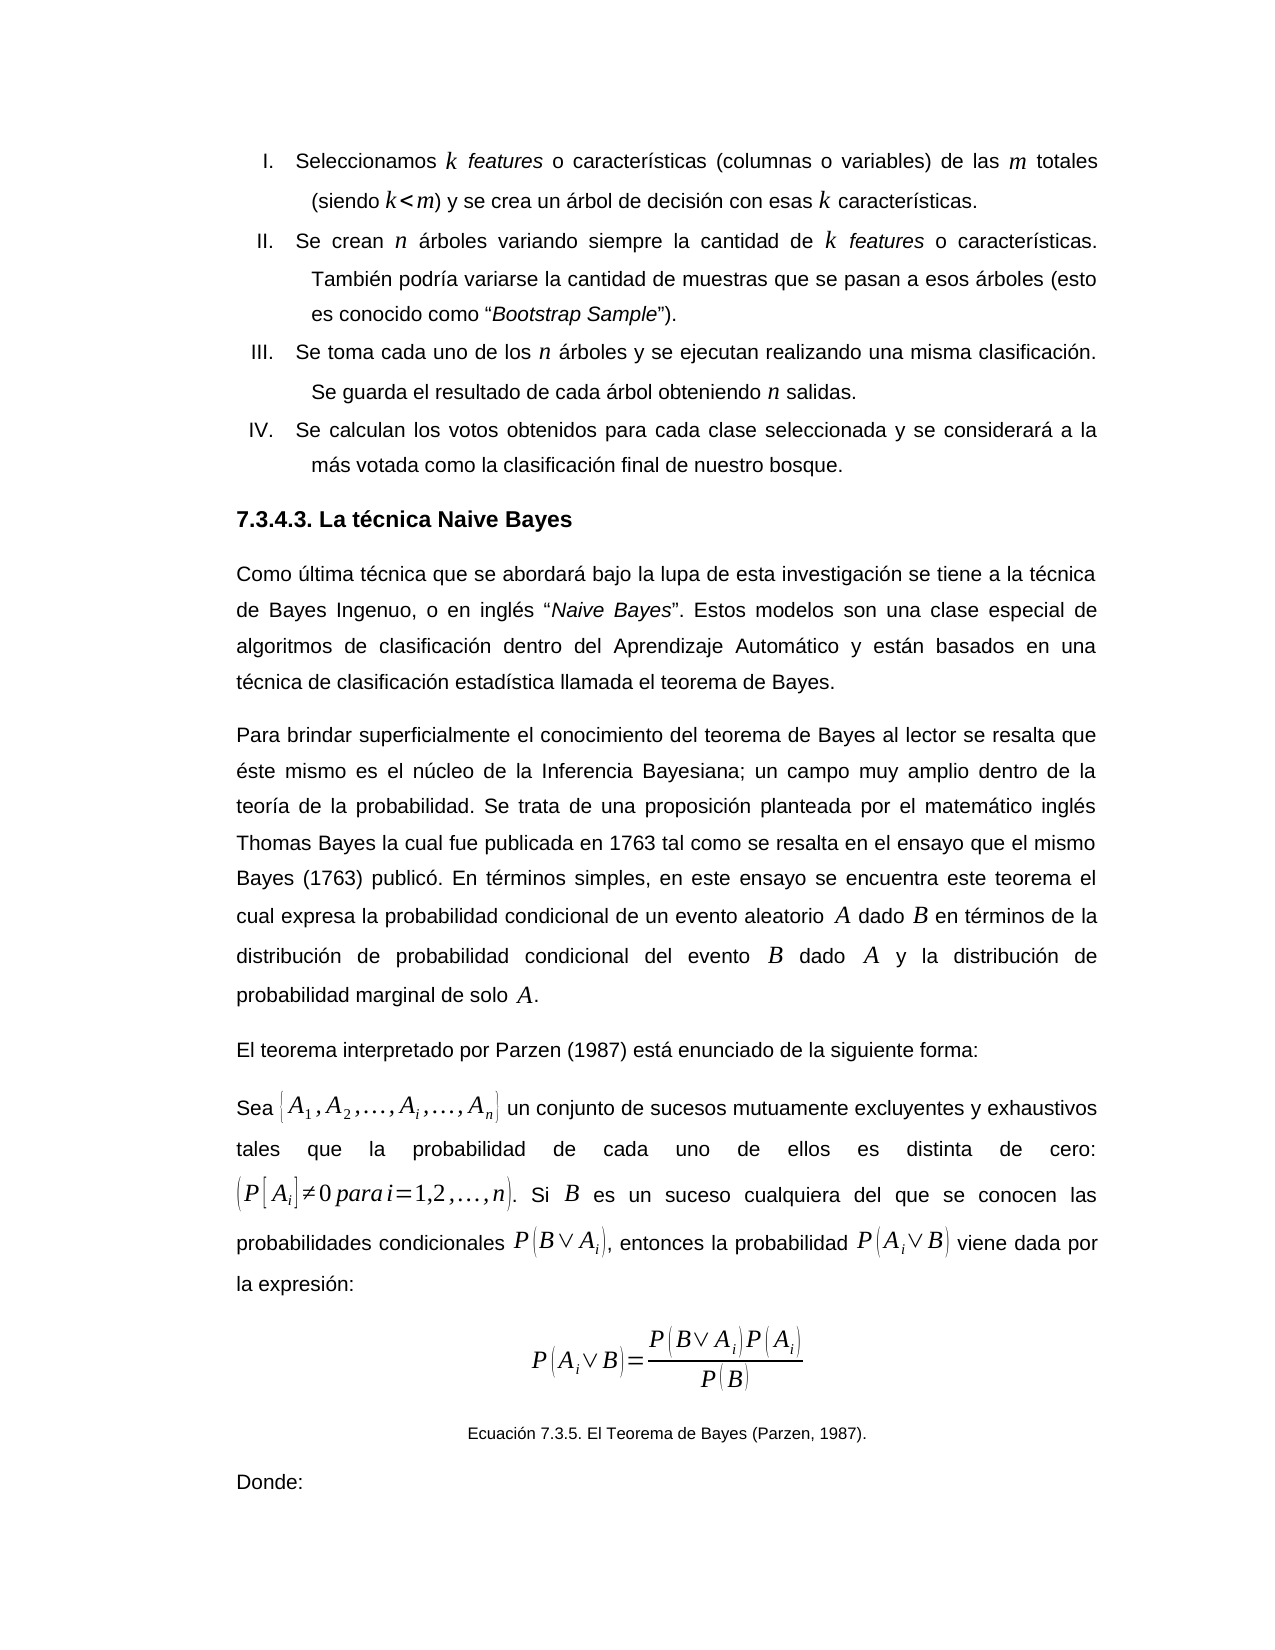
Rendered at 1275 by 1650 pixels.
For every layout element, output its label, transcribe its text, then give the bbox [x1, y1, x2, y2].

text Para brindar superficialmente el conocimiento del teorema de Bayes al lector se resalta que éste mismo es el núcleo de la Inferencia Bayesiana; un campo muy amplio dentro de la teoría de la probabilidad. Se trata de una proposición planteada por el matemático inglés Thomas Bayes la cual fue publicada en 1763 tal como se resalta en el ensayo que el mismo Bayes (1763) publicó. En términos simples, en este ensayo se encuentra este teorema el cual expresa la probabilidad condicional de un evento aleatorio dado en términos de la distribución de probabilidad condicional del evento dado y la distribución de probabilidad marginal de solo . [236, 722, 1098, 1009]
list Se calculan los votos obtenidos para cada clase seleccionada y se considerará a la más votada como la clasificación final de nuestro bosque. [274, 417, 1098, 477]
text Como última técnica que se abordará bajo la lupa de esta investigación se tiene a la técnica de Bayes Ingenuo, o en inglés “Naive Bayes”. Estos modelos son una clase especial de algoritmos de clasificación dentro del Aprendizaje Automático y están basados en una técnica de clasificación estadística llamada el teorema de Bayes. [236, 562, 1098, 694]
text Sea un conjunto de sucesos mutuamente excluyentes y exhaustivos tales que la probabilidad de cada uno de ellos es distinta de cero: . Si es un suceso cualquiera del que se conocen las probabilidades condicionales , entonces la probabilidad viene dada por la expresión: [236, 1090, 1098, 1296]
text Ecuación 7.3.5. El Teorema de Bayes . [236, 1424, 1098, 1443]
text 7.3.4.3. La técnica Naive Bayes [236, 506, 1098, 532]
text Donde: [236, 1469, 1098, 1493]
list Se toma cada uno de los árboles y se ejecutan realizando una misma clasificación. Se guarda el resultado de cada árbol obteniendo salidas. [274, 338, 1098, 405]
list Seleccionamos features o características (columnas o variables) de las totales (siendo ) y se crea un árbol de decisión con esas características. [274, 148, 1098, 215]
list Se crean árboles variando siempre la cantidad de features o características. También podría variarse la cantidad de muestras que se pasan a esos árboles (esto es conocido como “Bootstrap Sample”). [274, 227, 1098, 326]
text El teorema interpretado por Parzen (1987) está enunciado de la siguiente forma: [236, 1038, 1098, 1062]
